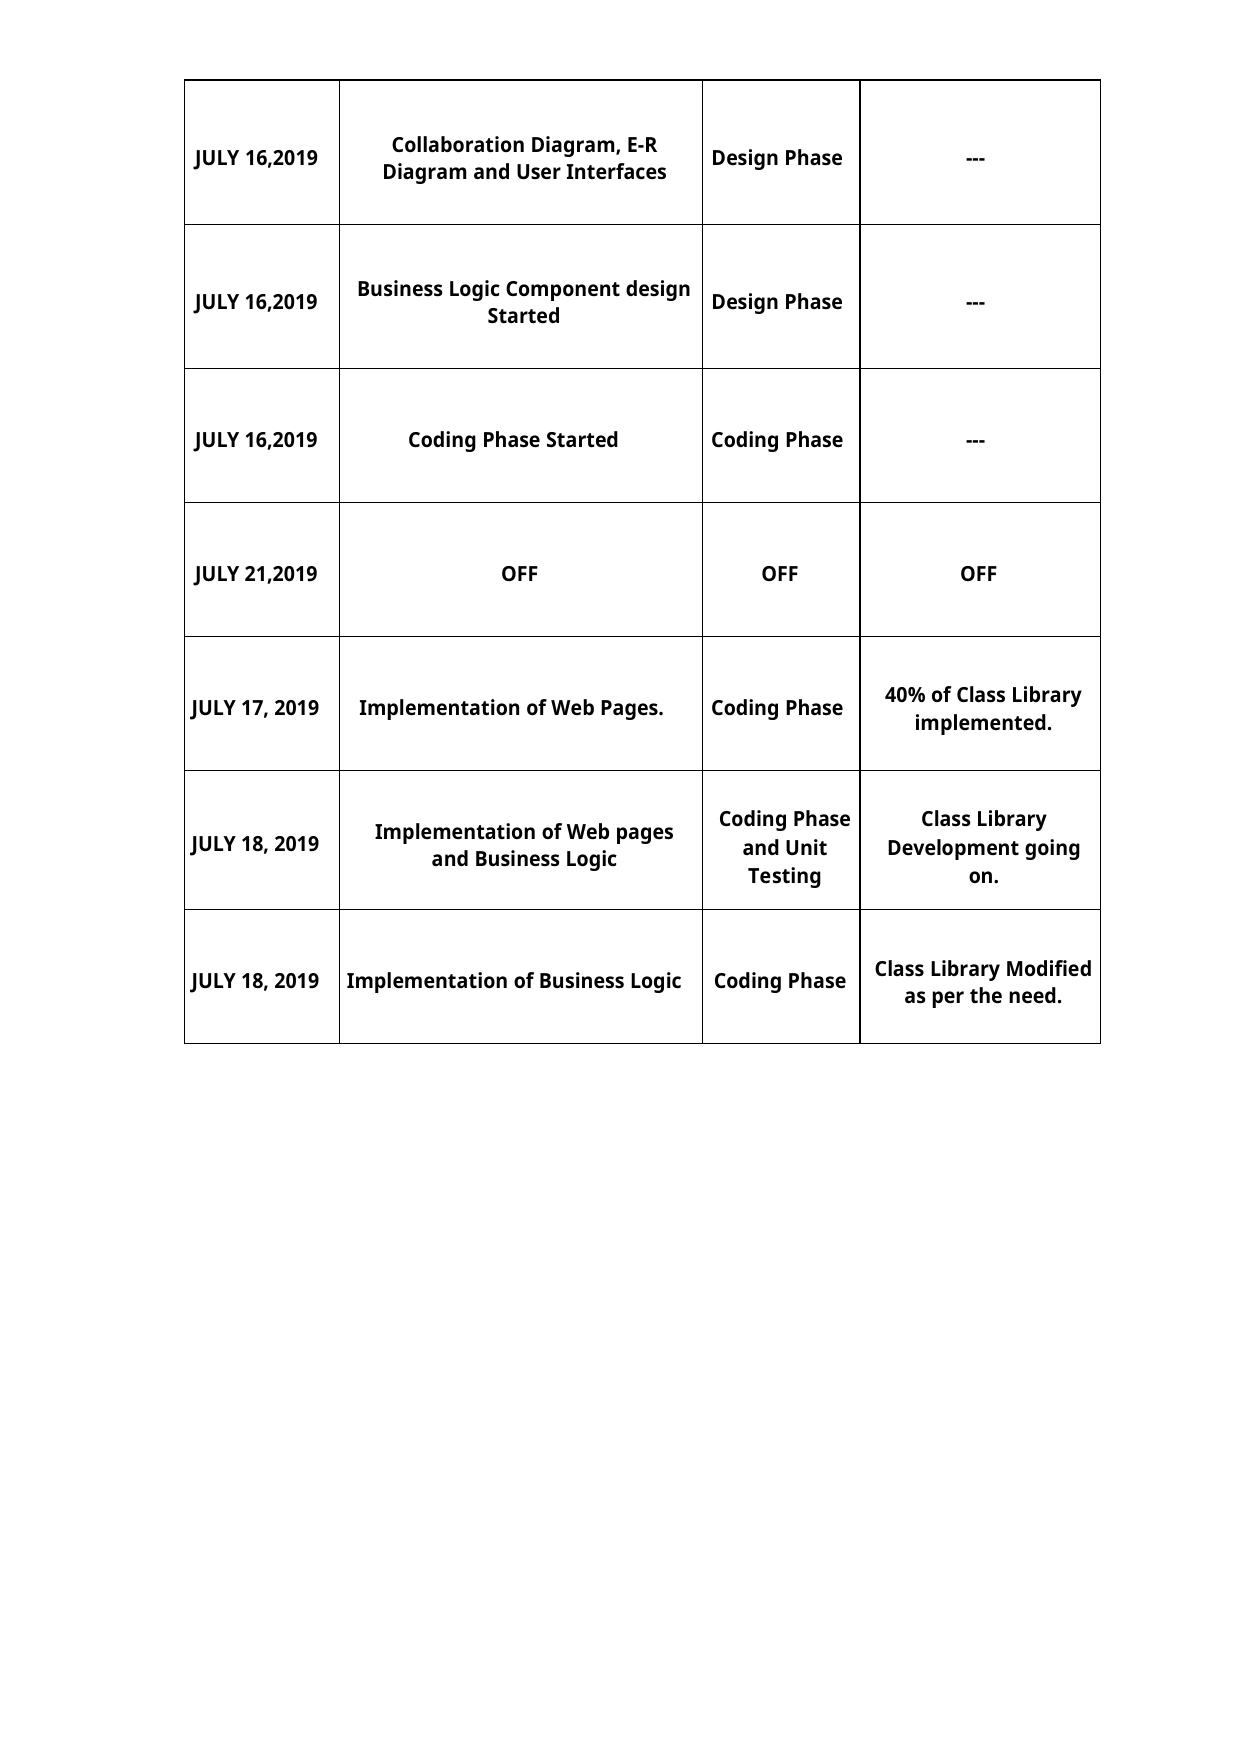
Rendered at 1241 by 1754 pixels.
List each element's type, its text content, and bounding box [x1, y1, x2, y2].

table_cell JULY 21,2019 [185, 503, 339, 636]
table_cell Coding Phase Started [340, 369, 702, 502]
table_cell --- [861, 81, 1100, 223]
table_cell Coding Phase and Unit Testing [703, 771, 859, 908]
table_cell Implementation of Web pages and Business Logic [340, 771, 702, 908]
table_cell Business Logic Component design Started [340, 225, 702, 368]
table_cell JULY 18, 2019 [185, 771, 339, 908]
table_cell Implementation of Web Pages. [340, 637, 702, 769]
table_cell JULY 16,2019 [185, 225, 339, 368]
table_cell Design Phase [703, 225, 859, 368]
table_cell OFF [703, 503, 859, 636]
table_cell Design Phase [703, 81, 859, 223]
table_cell --- [861, 369, 1100, 502]
table_cell JULY 16,2019 [185, 369, 339, 502]
table_cell 40% of Class Library implemented. [861, 637, 1100, 769]
table_cell --- [861, 225, 1100, 368]
table_cell Class Library Modified as per the need. [861, 910, 1100, 1042]
table_cell Class Library Development going on. [861, 771, 1100, 908]
table_cell JULY 17, 2019 [185, 637, 339, 769]
table_cell JULY 16,2019 [185, 81, 339, 223]
table_cell Collaboration Diagram, E-R Diagram and User Interfaces [340, 81, 702, 223]
table_cell JULY 18, 2019 [185, 910, 339, 1042]
table_cell OFF [340, 503, 702, 636]
table_cell Implementation of Business Logic [340, 910, 702, 1042]
table_cell Coding Phase [703, 369, 859, 502]
table_cell Coding Phase [703, 910, 859, 1042]
table_cell Coding Phase [703, 637, 859, 769]
table_cell OFF [861, 503, 1100, 636]
